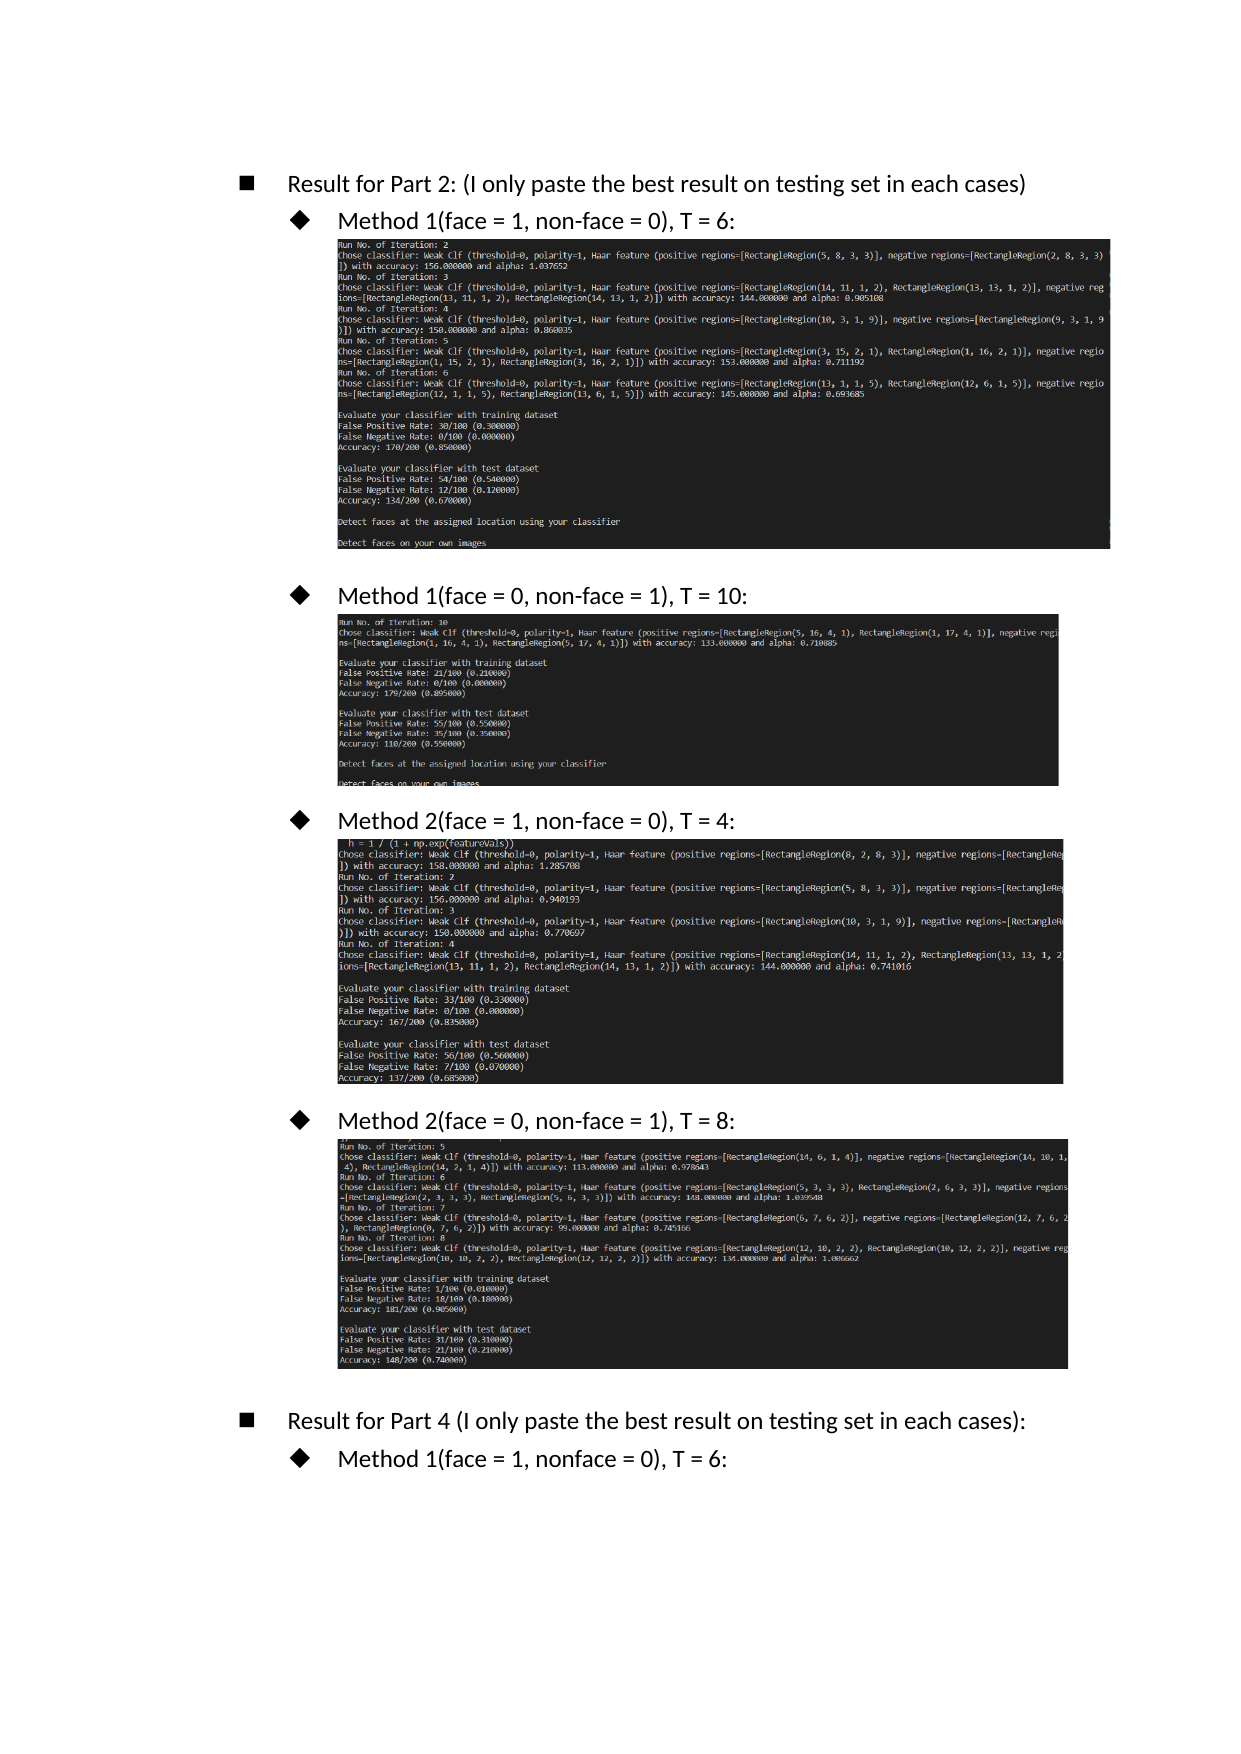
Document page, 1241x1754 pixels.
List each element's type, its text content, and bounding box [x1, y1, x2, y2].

picture [337, 239, 1111, 549]
list Result for Part 4 (I only paste the best result on testing set in each cases): [237, 1402, 1053, 1439]
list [287, 1439, 1053, 1477]
picture [337, 614, 1059, 786]
list Result for Part 2: (I only paste the best result on testing set in each cases) [237, 164, 1053, 202]
picture [337, 1139, 1069, 1369]
picture [337, 839, 1064, 1084]
